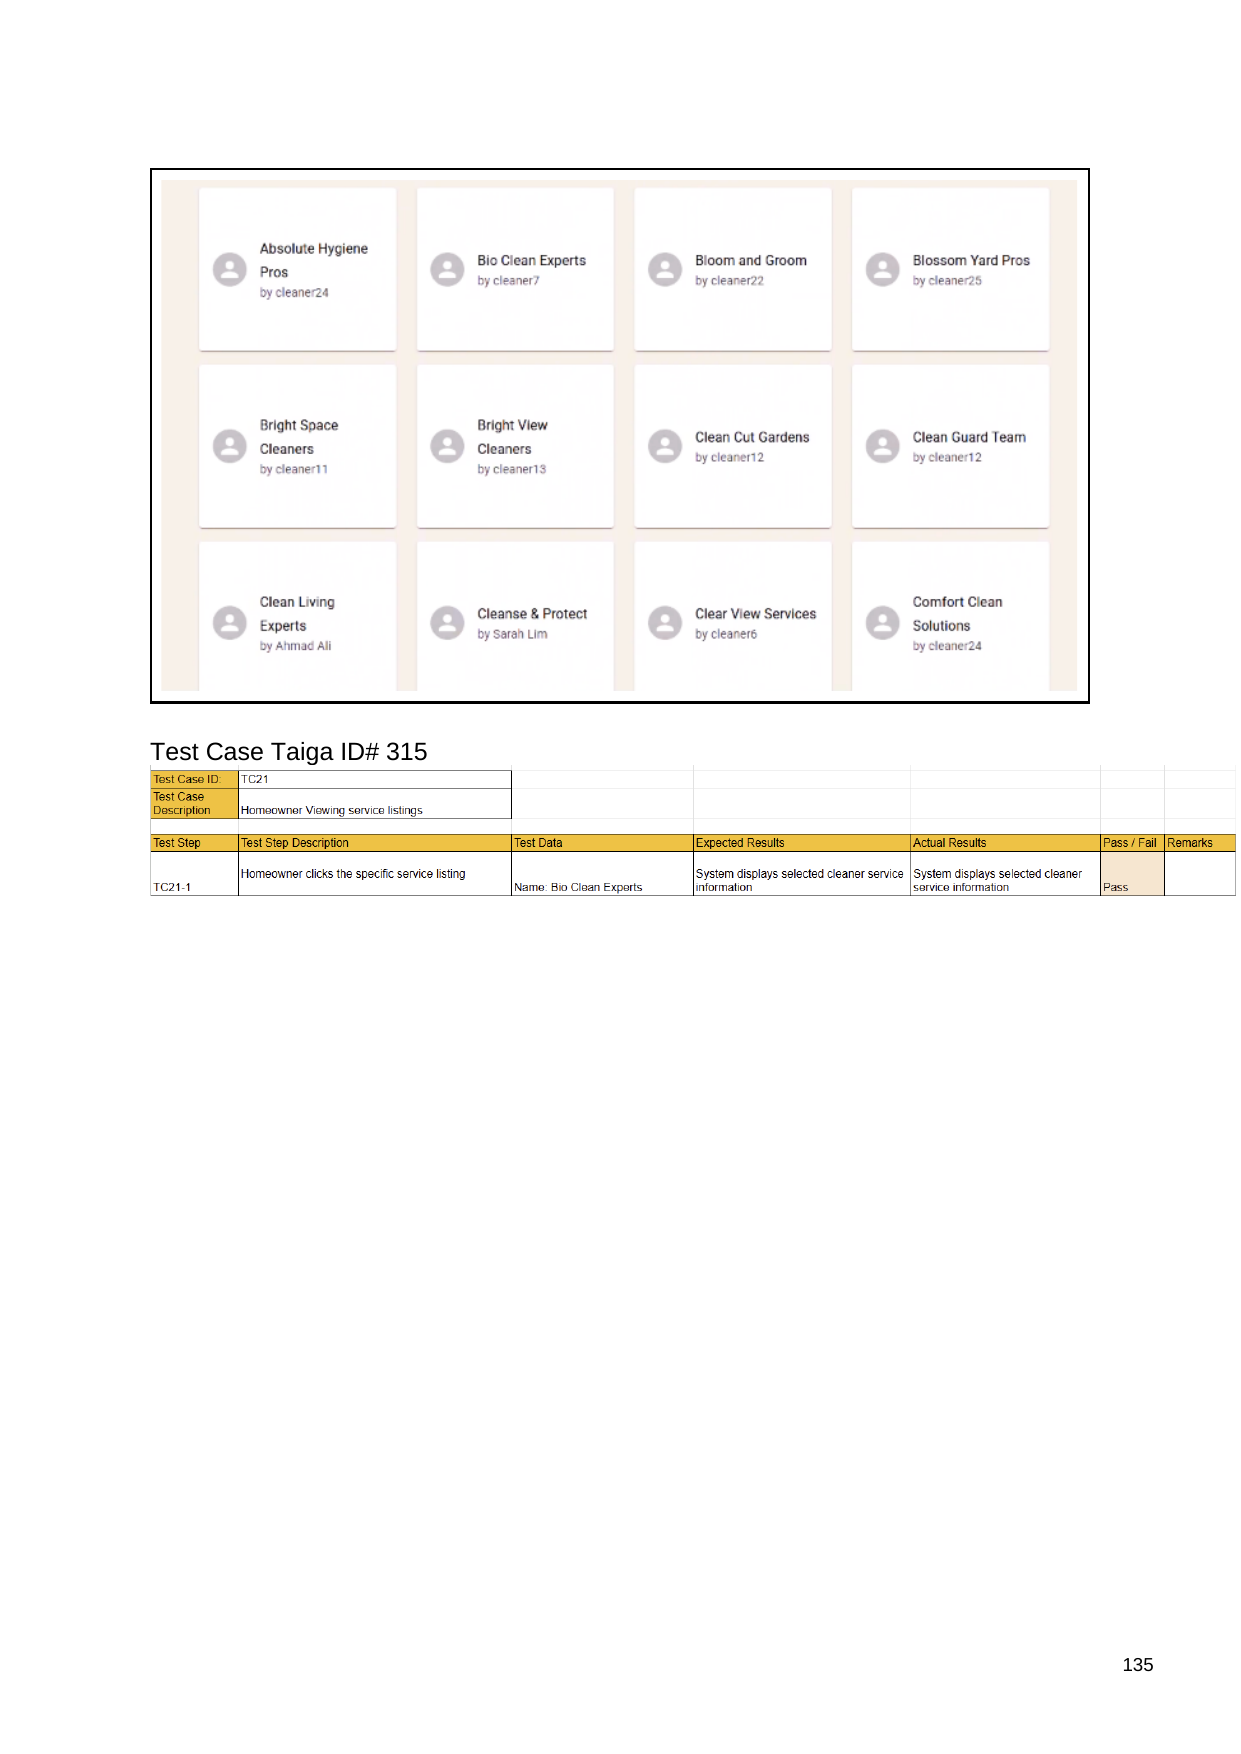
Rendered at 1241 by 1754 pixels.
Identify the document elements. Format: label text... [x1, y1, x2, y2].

table_cell [152, 170, 1088, 701]
picture [150, 765, 1236, 896]
text Test Case Taiga ID# 315 [150, 737, 1153, 765]
picture [161, 180, 1078, 691]
